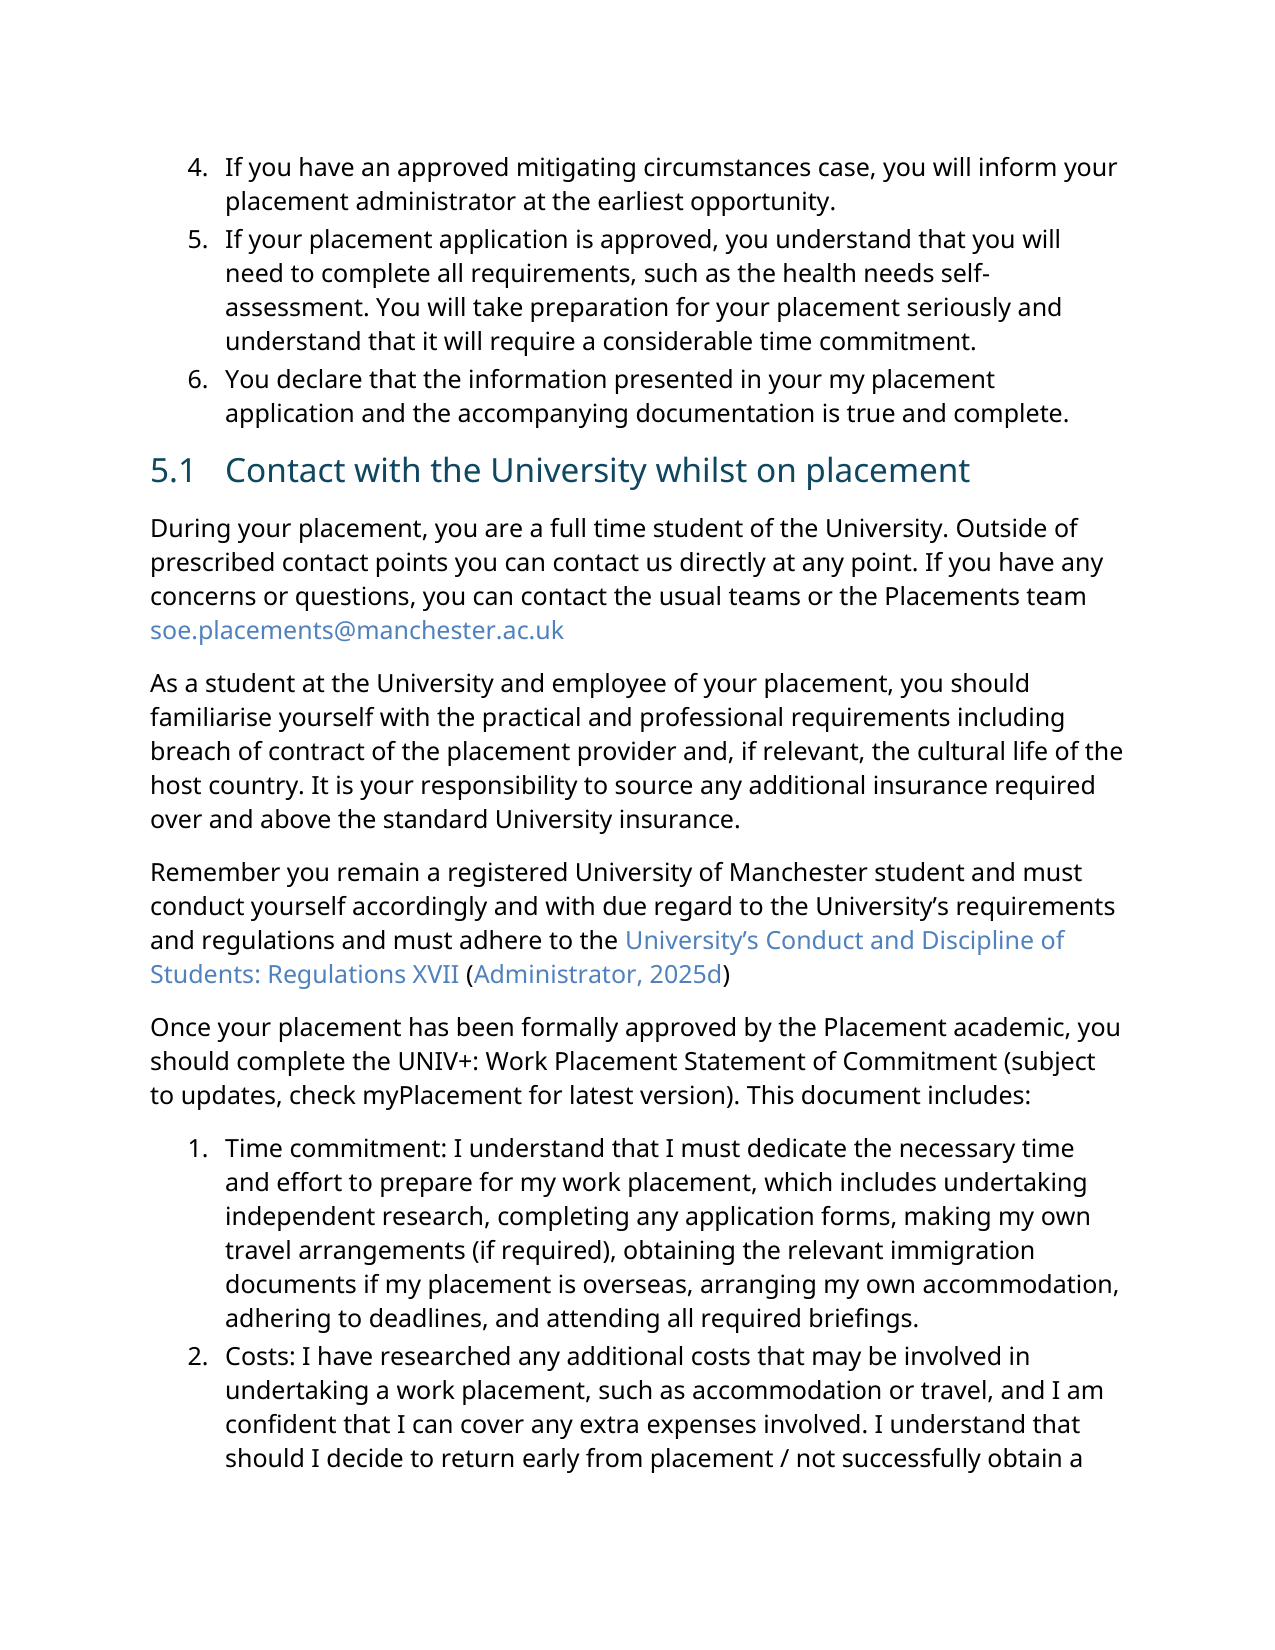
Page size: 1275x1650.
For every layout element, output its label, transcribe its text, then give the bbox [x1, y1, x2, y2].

text Remember you remain a registered University of Manchester student and must conduct yourself accordingly and with due regard to the University’s requirements and regulations and must adhere to the University’s Conduct and Discipline of Students: Regulations XVII (Administrator, 2025d) [150, 855, 1125, 991]
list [187, 1339, 1125, 1475]
text As a student at the University and employee of your placement, you should familiarise yourself with the practical and professional requirements including breach of contract of the placement provider and, if relevant, the cultural life of the host country. It is your responsibility to source any additional insurance required over and above the standard University insurance. [150, 666, 1125, 836]
text Once your placement has been formally approved by the Placement academic, you should complete the UNIV+: Work Placement Statement of Commitment (subject to updates, check myPlacement for latest version). This document includes: [150, 1010, 1125, 1112]
text During your placement, you are a full time student of the University. Outside of prescribed contact points you can contact us directly at any point. If you have any concerns or questions, you can contact the usual teams or the Placements team soe.placements@manchester.ac.uk [150, 511, 1125, 647]
list You declare that the information presented in your my placement application and the accompanying documentation is true and complete. [187, 362, 1125, 430]
list Time commitment: I understand that I must dedicate the necessary time and effort to prepare for my work placement, which includes undertaking independent research, completing any application forms, making my own travel arrangements (if required), obtaining the relevant immigration documents if my placement is overseas, arranging my own accommodation, adhering to deadlines, and attending all required briefings. [187, 1131, 1125, 1335]
list If your placement application is approved, you understand that you will need to complete all requirements, such as the health needs self-assessment. You will take preparation for your placement seriously and understand that it will require a considerable time commitment. [187, 222, 1125, 358]
list If you have an approved mitigating circumstances case, you will inform your placement administrator at the earliest opportunity. [187, 150, 1125, 218]
subtitle 5.1 Contact with the University whilst on placement [150, 447, 1125, 492]
